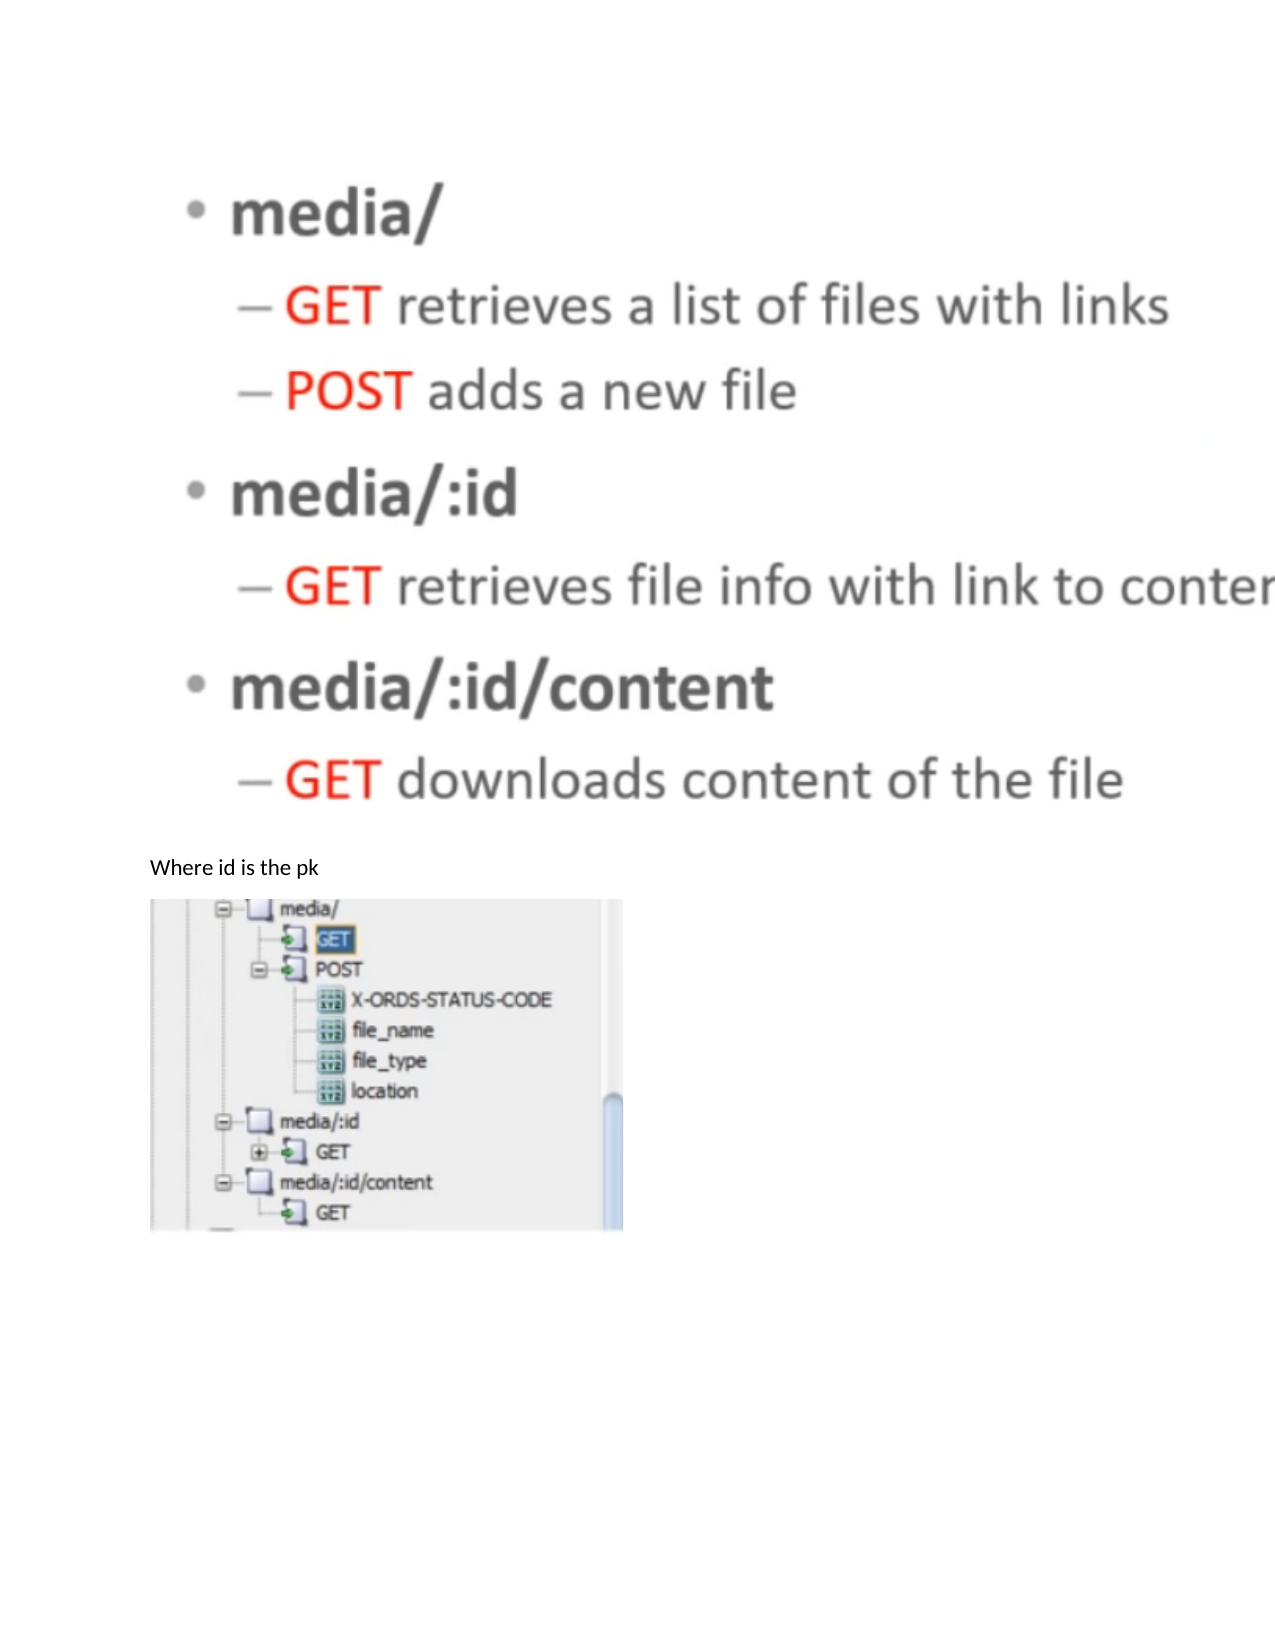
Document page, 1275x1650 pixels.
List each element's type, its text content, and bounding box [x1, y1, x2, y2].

picture [150, 150, 1275, 834]
text Where id is the pk [150, 853, 1125, 881]
picture [150, 899, 624, 1284]
